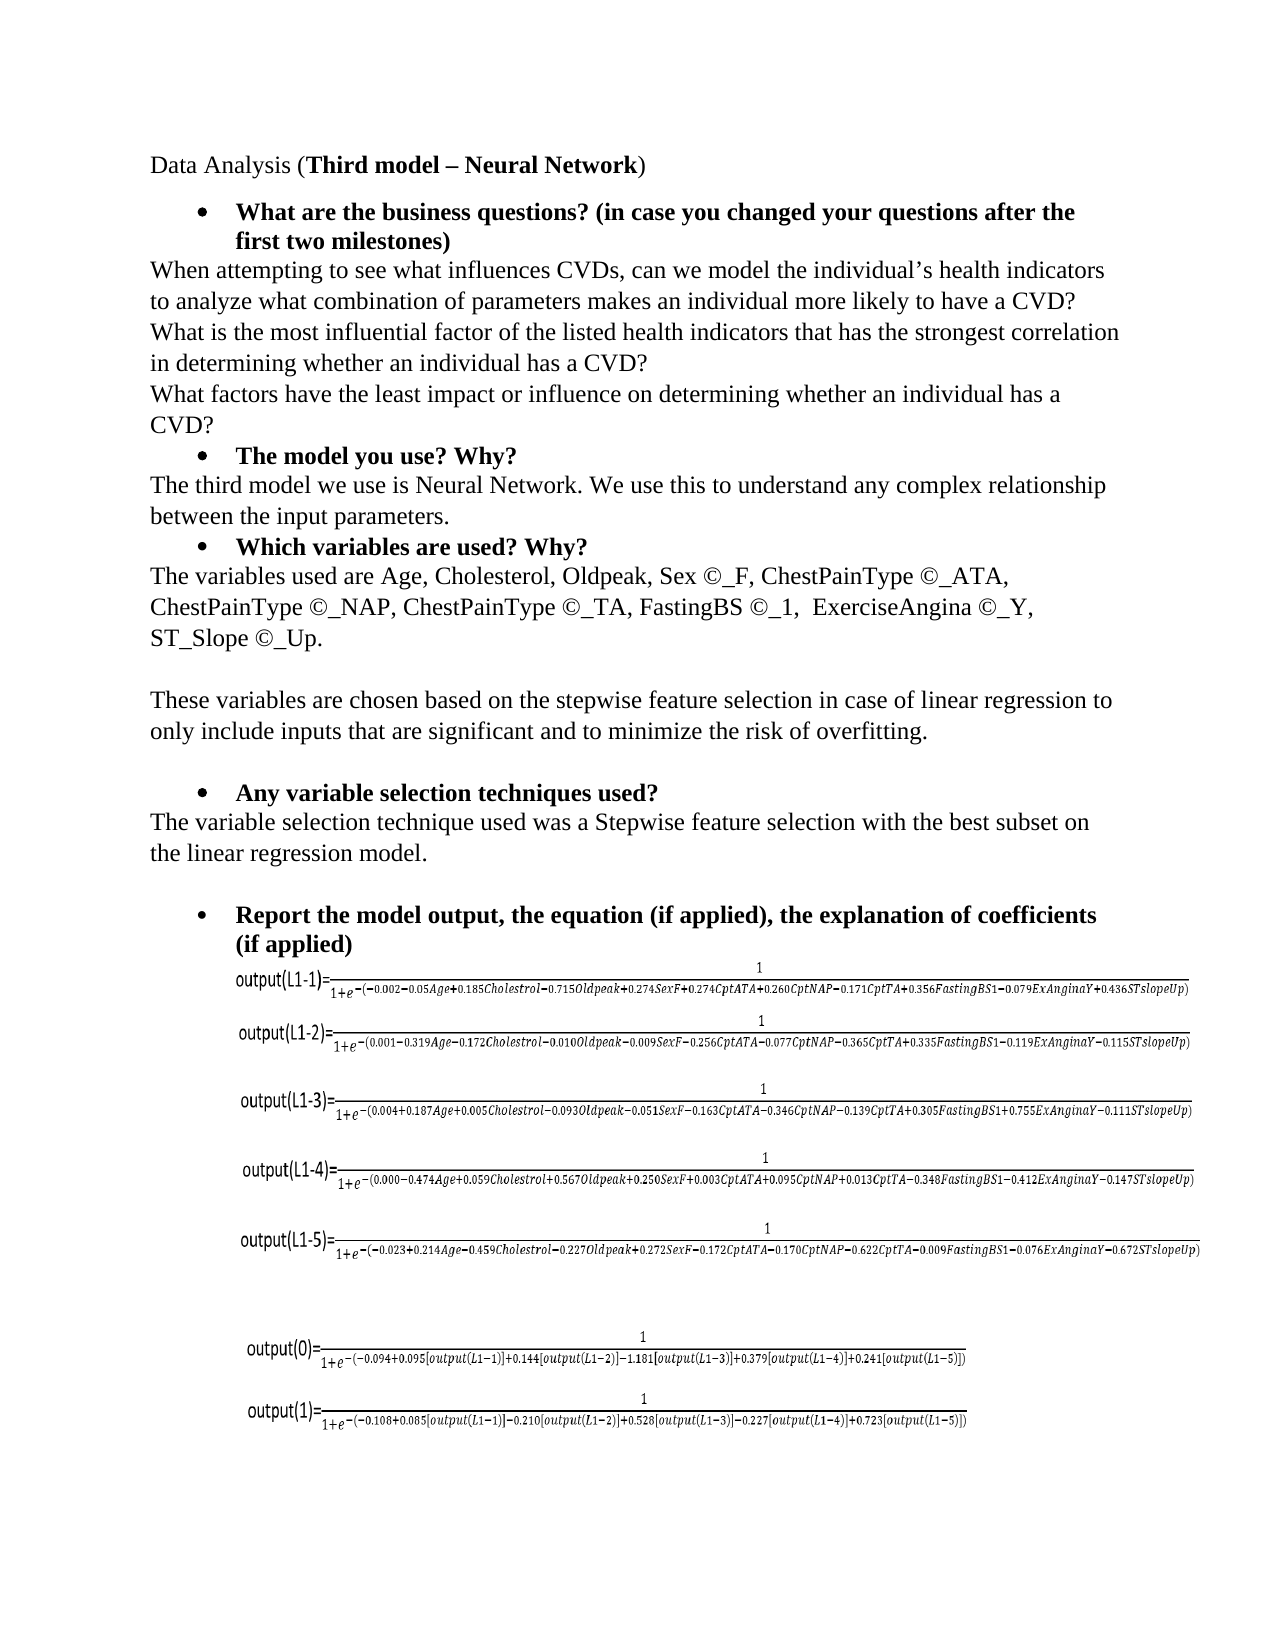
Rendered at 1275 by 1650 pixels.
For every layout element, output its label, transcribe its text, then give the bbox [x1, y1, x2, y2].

text When attempting to see what influences CVDs, can we model the individual’s health indicators to analyze what combination of parameters makes an individual more likely to have a CVD? [150, 255, 1125, 315]
text The variable selection technique used was a Stepwise feature selection with the best subset on the linear regression model. [150, 807, 1125, 867]
text What is the most influential factor of the listed health indicators that has the strongest correlation in determining whether an individual has a CVD? [150, 317, 1125, 377]
text The variables used are Age, Cholesterol, Oldpeak, Sex ©_F, ChestPainType ©_ATA, ChestPainType ©_NAP, ChestPainType ©_TA, FastingBS ©_1, ExerciseAngina ©_Y, ST_Slope ©_Up. [150, 561, 1125, 652]
list The model you use? Why? [198, 441, 1125, 470]
list Which variables are used? Why? [198, 532, 1125, 561]
text Data Analysis (Third model – Neural Network) [150, 150, 1125, 179]
picture [235, 957, 1211, 1430]
text What factors have the least impact or influence on determining whether an individual has a CVD? [150, 379, 1125, 439]
text These variables are chosen based on the stepwise feature selection in case of linear regression to only include inputs that are significant and to minimize the risk of overfitting. [150, 685, 1125, 745]
list Any variable selection techniques used? [198, 778, 1125, 807]
list What are the business questions? (in case you changed your questions after the first two milestones) [198, 197, 1125, 255]
text The third model we use is Neural Network. We use this to understand any complex relationship between the input parameters. [150, 470, 1125, 530]
